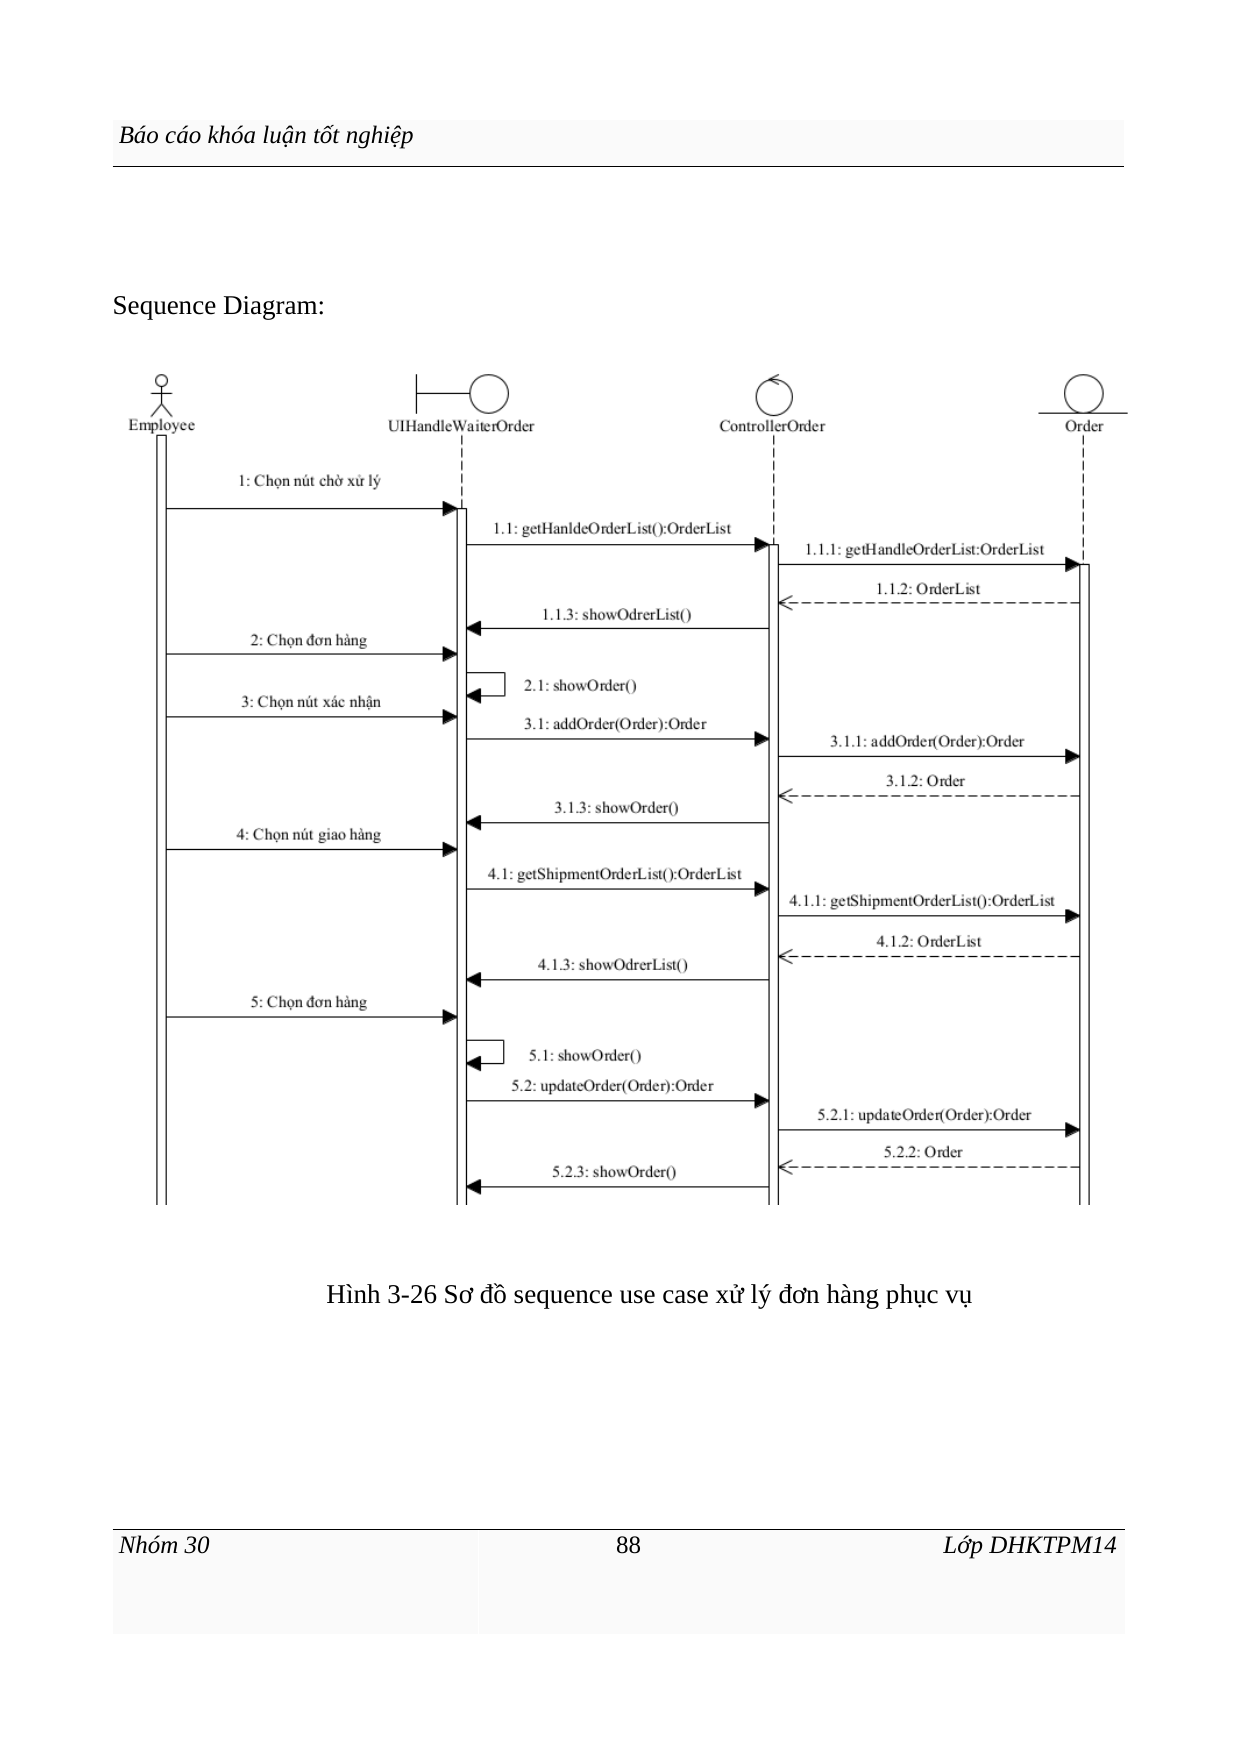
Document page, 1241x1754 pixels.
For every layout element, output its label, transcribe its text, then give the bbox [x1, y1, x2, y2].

table_header [113, 336, 1128, 1249]
picture [118, 365, 1128, 1205]
text Sequence Diagram: [112, 289, 1128, 320]
